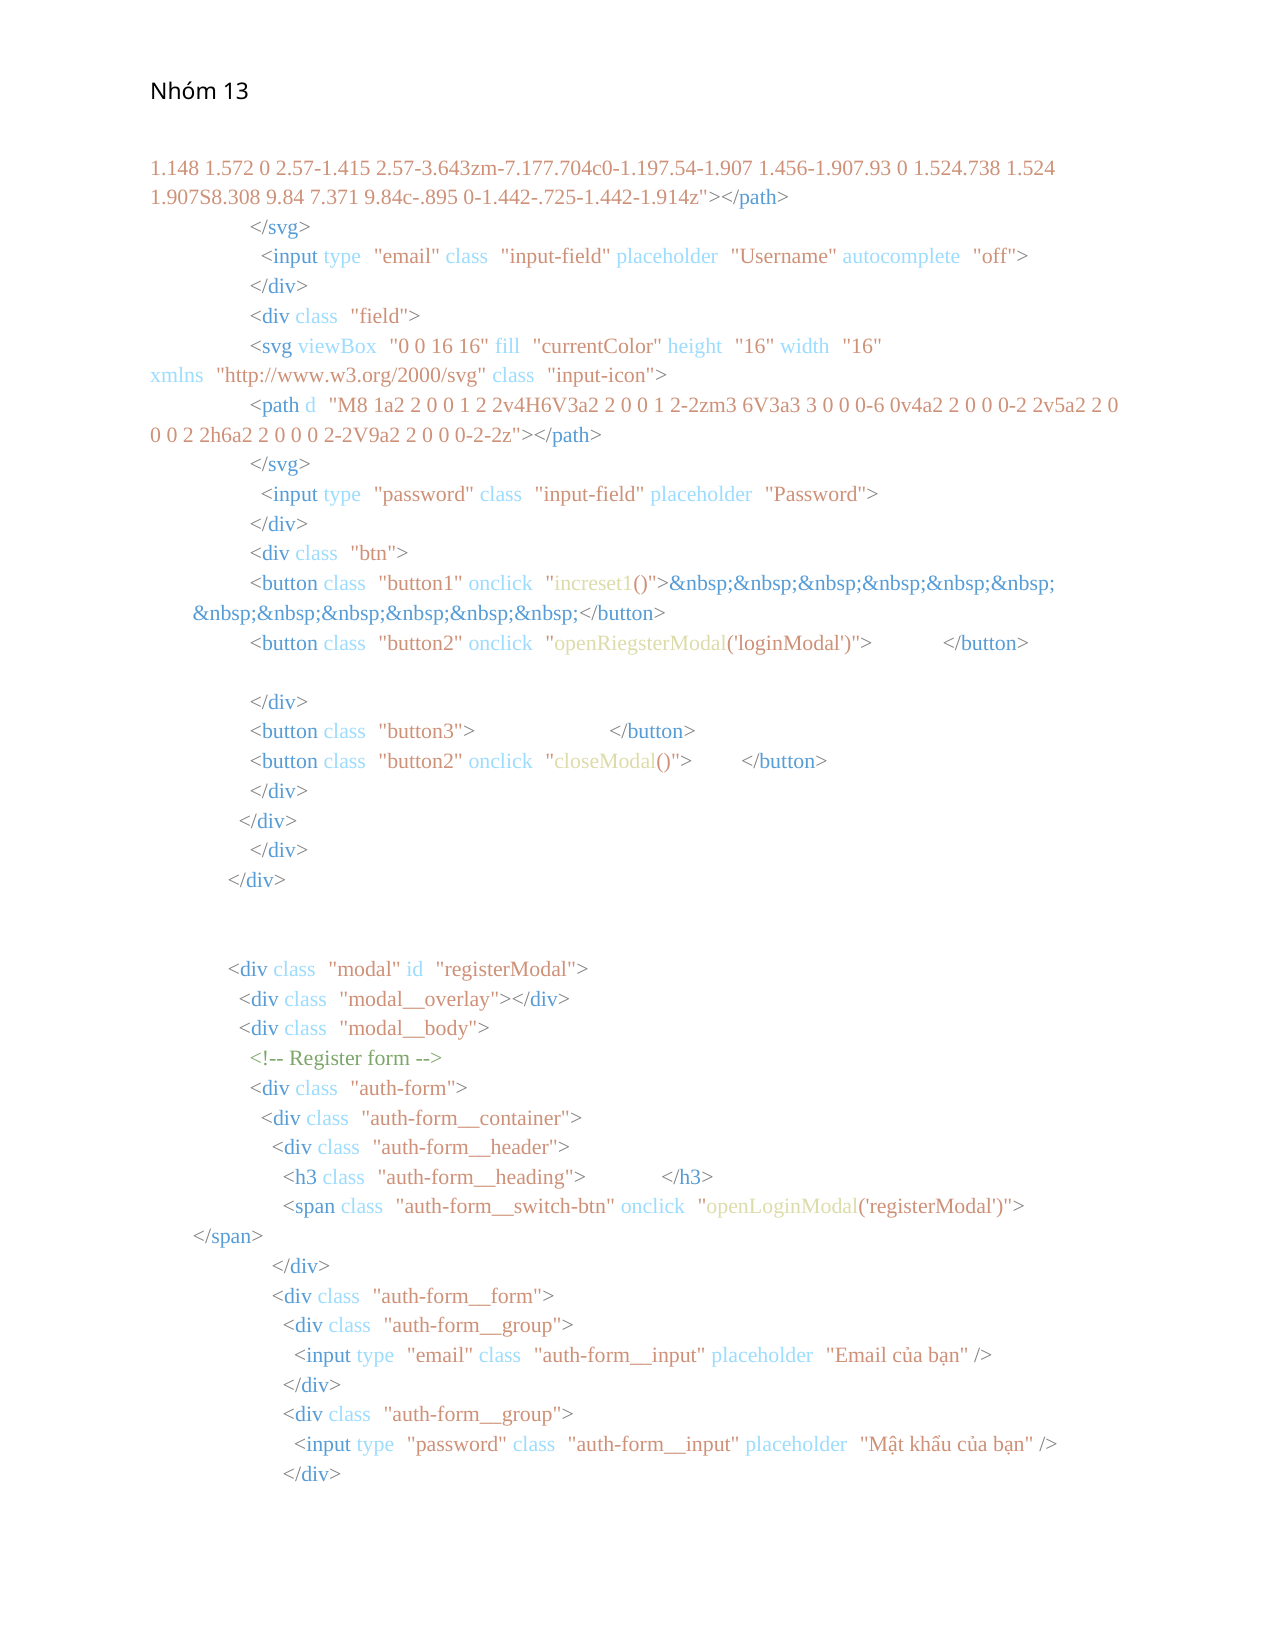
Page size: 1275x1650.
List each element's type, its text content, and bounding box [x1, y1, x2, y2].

text </div> [150, 269, 1125, 298]
text </div> [150, 773, 1125, 803]
text <input type="email" class="input-field" placeholder="Username" autocomplete="off"> [150, 239, 1125, 269]
text <input type="password" class="input-field" placeholder="Password"> [150, 477, 1125, 506]
text <div class="auth-form"> [150, 1070, 1125, 1100]
text <div class="modal__body"> [150, 1011, 1125, 1041]
text </div> [150, 506, 1125, 536]
text </div> [150, 1248, 1125, 1278]
text <!-- Register form --> [150, 1041, 1125, 1070]
text <div class="modal" id="registerModal"> [150, 952, 1125, 981]
text <h3 class="auth-form__heading">Đăng ký</h3> [150, 1159, 1125, 1189]
text <button class="button2" onclick="closeModal()">Đóng</button> [150, 744, 1125, 773]
text <div class="auth-form__form"> [150, 1278, 1125, 1308]
text <input type="email" class="auth-form__input" placeholder="Email của bạn" /> [150, 1337, 1125, 1367]
text <path d="M8 1a2 2 0 0 1 2 2v4H6V3a2 2 0 0 1 2-2zm3 6V3a3 3 0 0 0-6 0v4a2 2 0 0 0-2 2v5a2 2 0 0 0 2 2h6a2 2 0 0 0 2-2V9a2 2 0 0 0-2-2z"></path> [150, 387, 1125, 447]
text </div> [150, 1456, 1125, 1486]
text </div>> [150, 833, 1125, 862]
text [150, 150, 1125, 209]
text </div> [150, 684, 1125, 714]
text <div class="modal__overlay"></div> [150, 981, 1125, 1011]
text <input type="password" class="auth-form__input" placeholder="Mật khẩu của bạn" /> [150, 1427, 1125, 1456]
text <button class="button3">Quên mật khẩu</button> [150, 714, 1125, 744]
text <button class="button2" onclick="openRiegsterModal('loginModal')">Đăng kí</button> [150, 625, 1125, 655]
text <span class="auth-form__switch-btn" onclick="openLoginModal('registerModal')">Đăng nhập</span> [150, 1189, 1125, 1248]
text <div class="auth-form__header"> [150, 1130, 1125, 1159]
text <div class="auth-form__group"> [150, 1308, 1125, 1337]
text </div> [150, 862, 1125, 892]
text </svg> [150, 209, 1125, 239]
text <div class="field"> [150, 298, 1125, 328]
text <div class="auth-form__container"> [150, 1100, 1125, 1130]
text <svg viewBox="0 0 16 16" fill="currentColor" height="16" width="16" xmlns="http://www.w3.org/2000/svg" class="input-icon"> [150, 328, 1125, 387]
text <div class="auth-form__group"> [150, 1397, 1125, 1427]
text </div> [150, 1367, 1125, 1397]
text </div> [150, 803, 1125, 833]
text <button class="button1" onclick="increset1()">&nbsp;&nbsp;&nbsp;&nbsp;&nbsp;&nbsp;Đăng nhập&nbsp;&nbsp;&nbsp;&nbsp;&nbsp;&nbsp;</button> [150, 566, 1125, 625]
text </svg> [150, 447, 1125, 477]
text <div class="btn"> [150, 536, 1125, 566]
